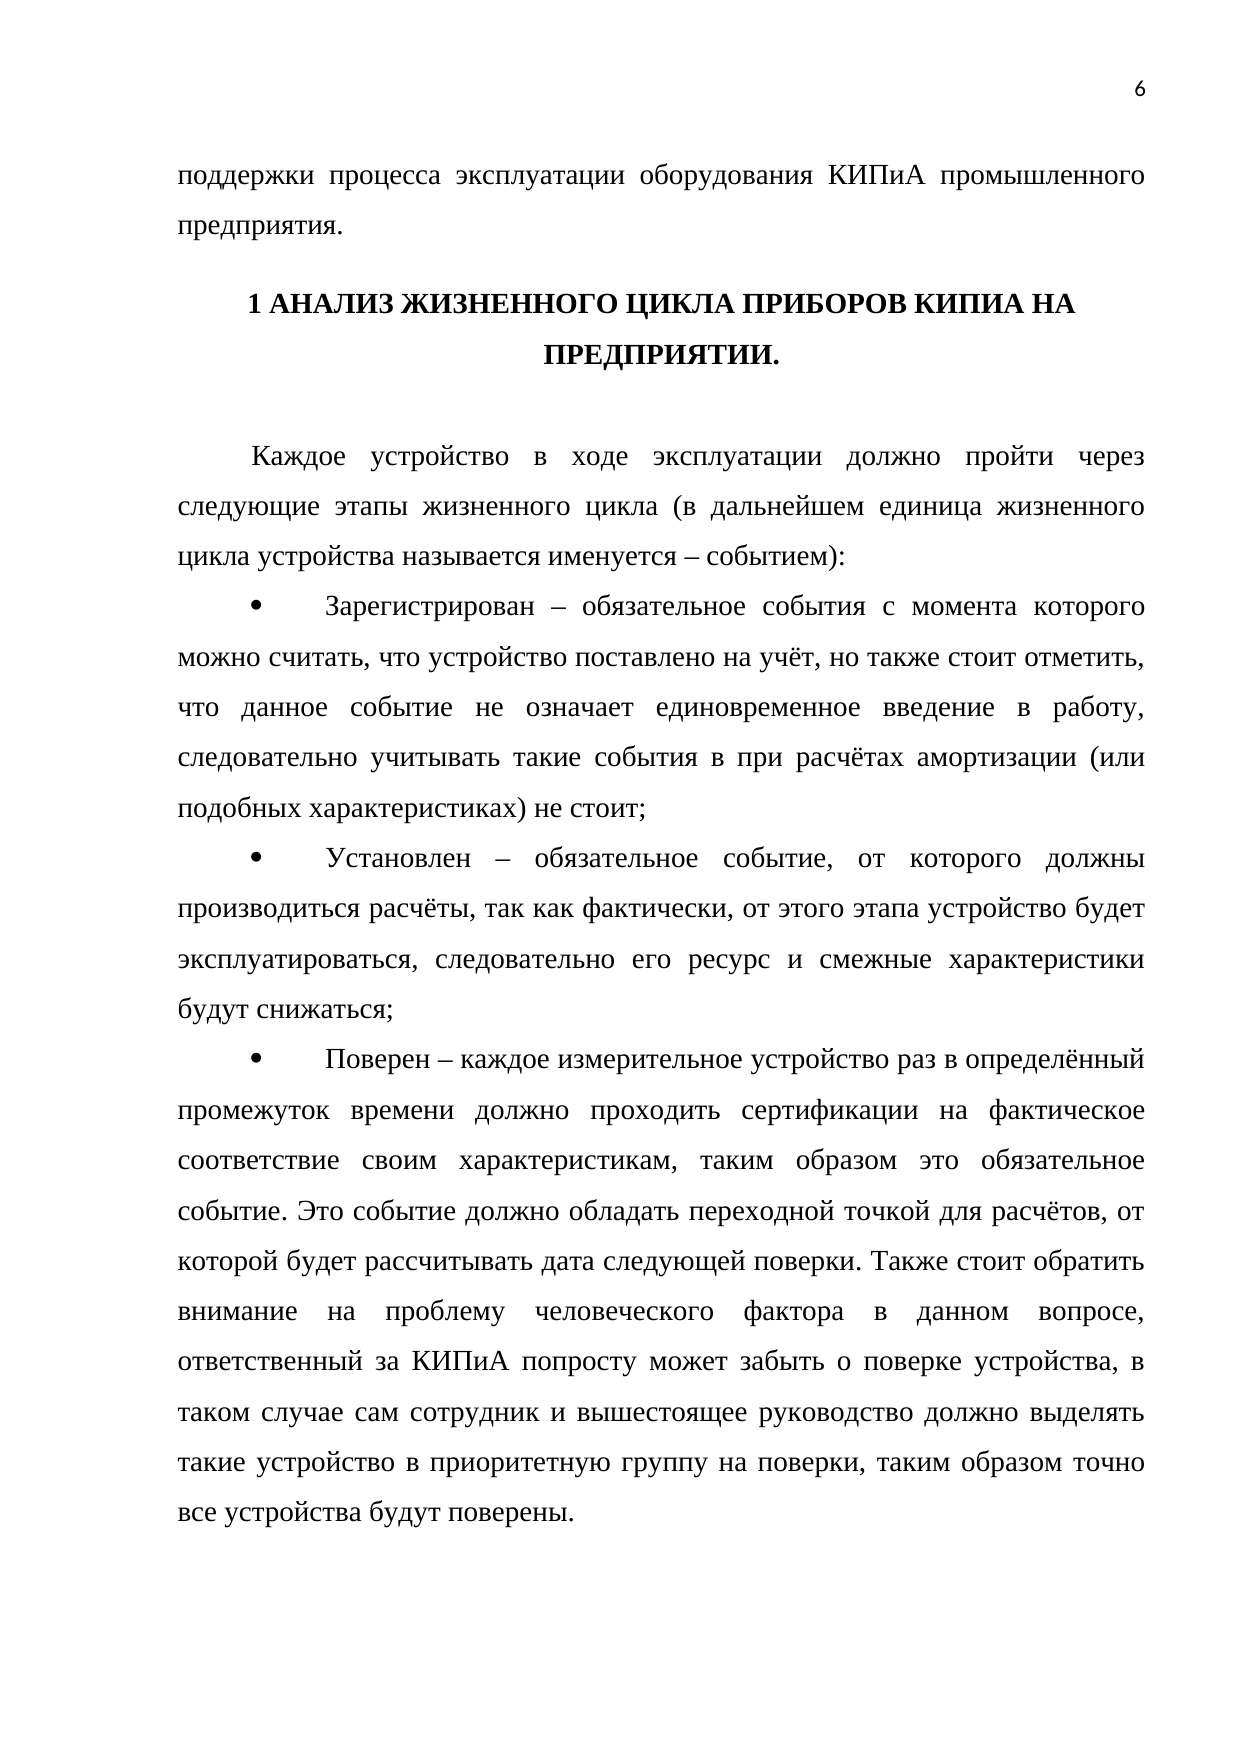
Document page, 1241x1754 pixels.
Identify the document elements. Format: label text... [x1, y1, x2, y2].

list Поверен – каждое измерительное устройство раз в определённый промежуток времени должно проходить сертификации на фактическое соответствие своим характеристикам, таким образом это обязательное событие. Это событие должно обладать переходной точкой для расчётов, от которой будет рассчитывать дата следующей поверки. Также стоит обратить внимание на проблему человеческого фактора в данном вопросе, ответственный за КИПиА попросту может забыть о поверке устройства, в таком случае сам сотрудник и вышестоящее руководство должно выделять такие устройство в приоритетную группу на поверки, таким образом точно все устройства будут поверены. [177, 1042, 1146, 1528]
subtitle 1 АНАЛИЗ ЖИЗНЕННОГО ЦИКЛА ПРИБОРОВ КИПИА НА ПРЕДПРИЯТИИ. [177, 287, 1146, 371]
list Зарегистрирован – обязательное события с момента которого можно считать, что устройство поставлено на учёт, но также стоит отметить, что данное событие не означает единовременное введение в работу, следовательно учитывать такие события в при расчётах амортизации (или подобных характеристиках) не стоит; [177, 588, 1146, 823]
text Каждое устройство в ходе эксплуатации должно пройти через следующие этапы жизненного цикла (в дальнейшем единица жизненного цикла устройства называется именуется – событием): [177, 438, 1146, 572]
list Установлен – обязательное событие, от которого должны производиться расчёты, так как фактически, от этого этапа устройство будет эксплуатироваться, следовательно его ресурс и смежные характеристики будут снижаться; [177, 840, 1146, 1025]
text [177, 157, 1146, 241]
